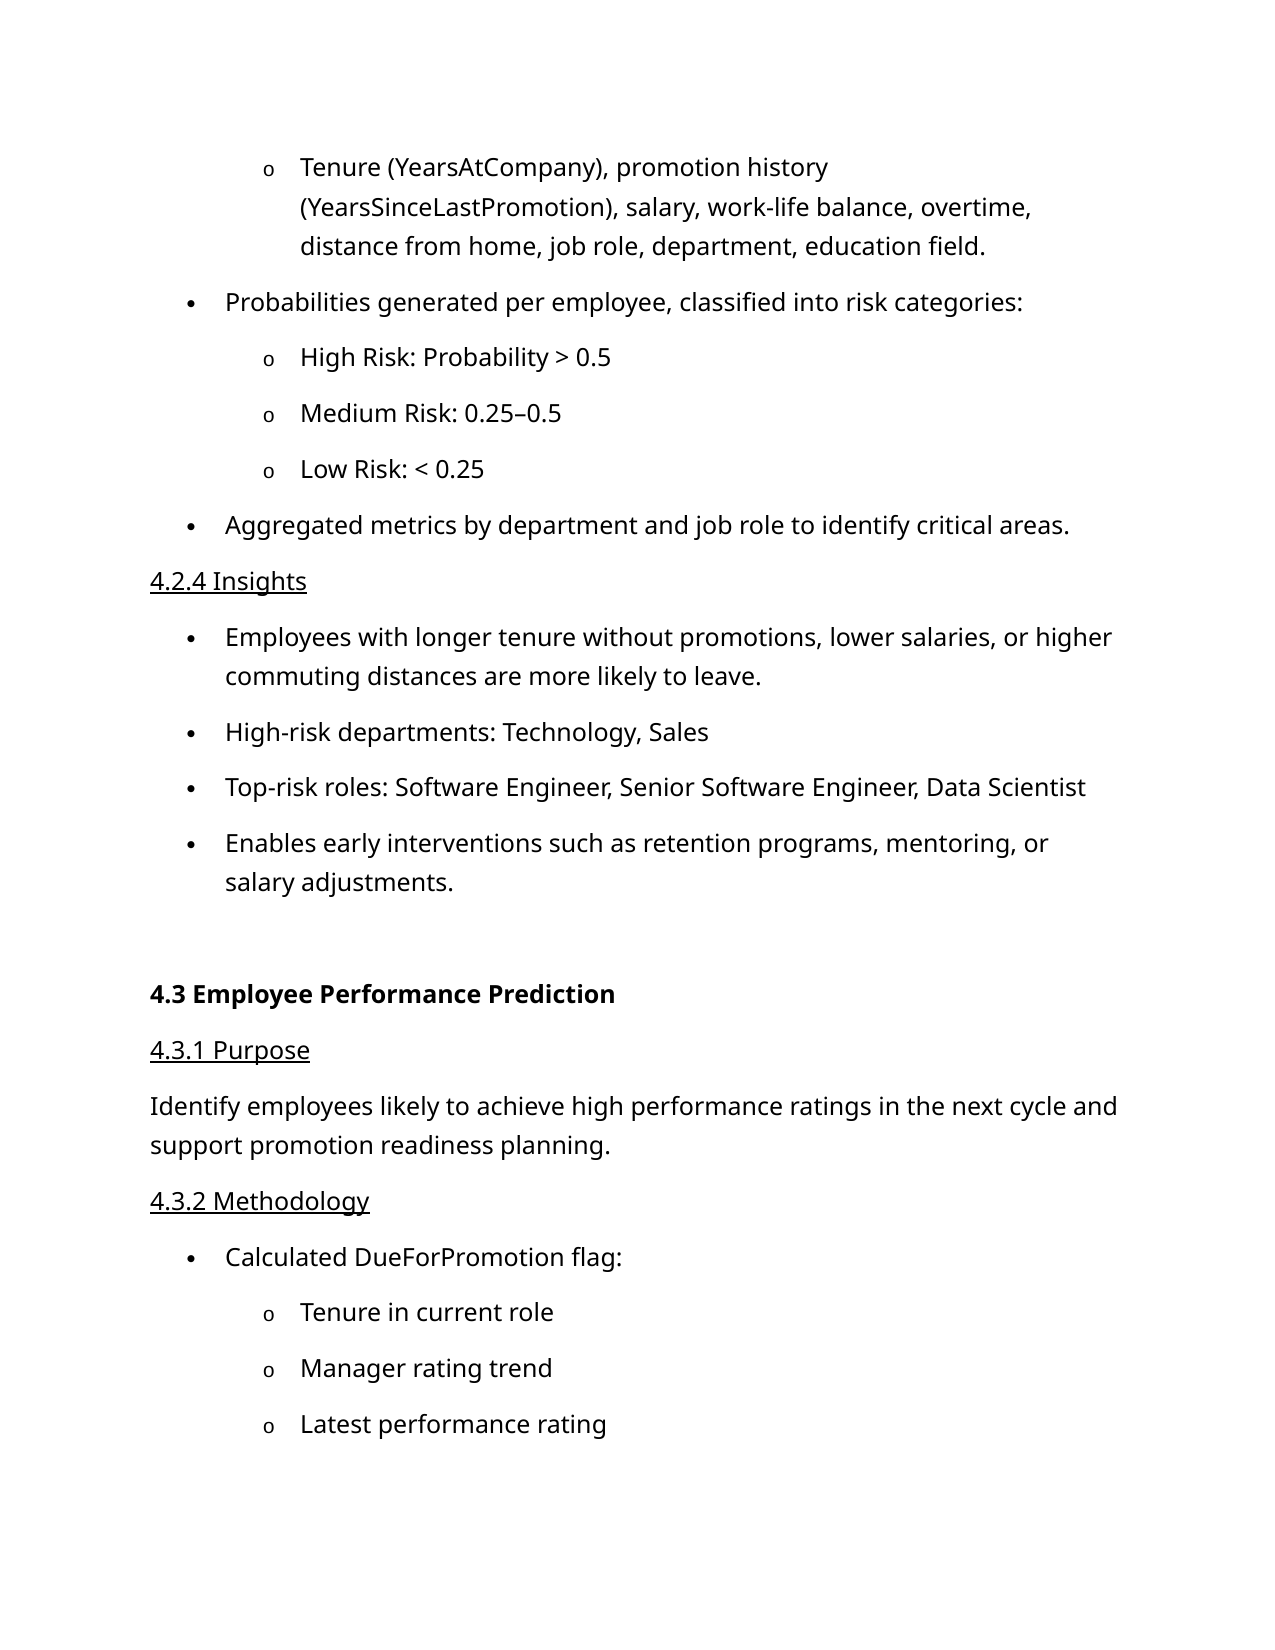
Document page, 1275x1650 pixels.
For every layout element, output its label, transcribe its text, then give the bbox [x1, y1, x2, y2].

list Employees with longer tenure without promotions, lower salaries, or higher commuting distances are more likely to leave. [187, 619, 1125, 692]
list Latest performance rating [262, 1407, 1125, 1441]
text 4.2.4 Insights [150, 563, 1125, 597]
list Calculated DueForPromotion flag: [187, 1239, 1125, 1273]
text 4.3.1 Purpose [150, 1032, 1125, 1067]
list Manager rating trend [262, 1351, 1125, 1385]
list Tenure (YearsAtCompany), promotion history (YearsSinceLastPromotion), salary, work-life balance, overtime, distance from home, job role, department, education field. [262, 150, 1125, 262]
list High-risk departments: Technology, Sales [187, 714, 1125, 748]
list Probabilities generated per employee, classified into risk categories: [187, 284, 1125, 318]
list Top-risk roles: Software Engineer, Senior Software Engineer, Data Scientist [187, 770, 1125, 804]
list Low Risk: < 0.25 [262, 452, 1125, 486]
text 4.3.2 Methodology [150, 1183, 1125, 1217]
list Aggregated metrics by department and job role to identify critical areas. [187, 507, 1125, 542]
list Enables early interventions such as retention programs, mentoring, or salary adjustments. [187, 826, 1125, 899]
list Medium Risk: 0.25–0.5 [262, 396, 1125, 430]
list High Risk: Probability > 0.5 [262, 340, 1125, 374]
text 4.3 Employee Performance Prediction [150, 977, 1125, 1011]
list Tenure in current role [262, 1295, 1125, 1329]
text Identify employees likely to achieve high performance ratings in the next cycle and support promotion readiness planning. [150, 1088, 1125, 1162]
